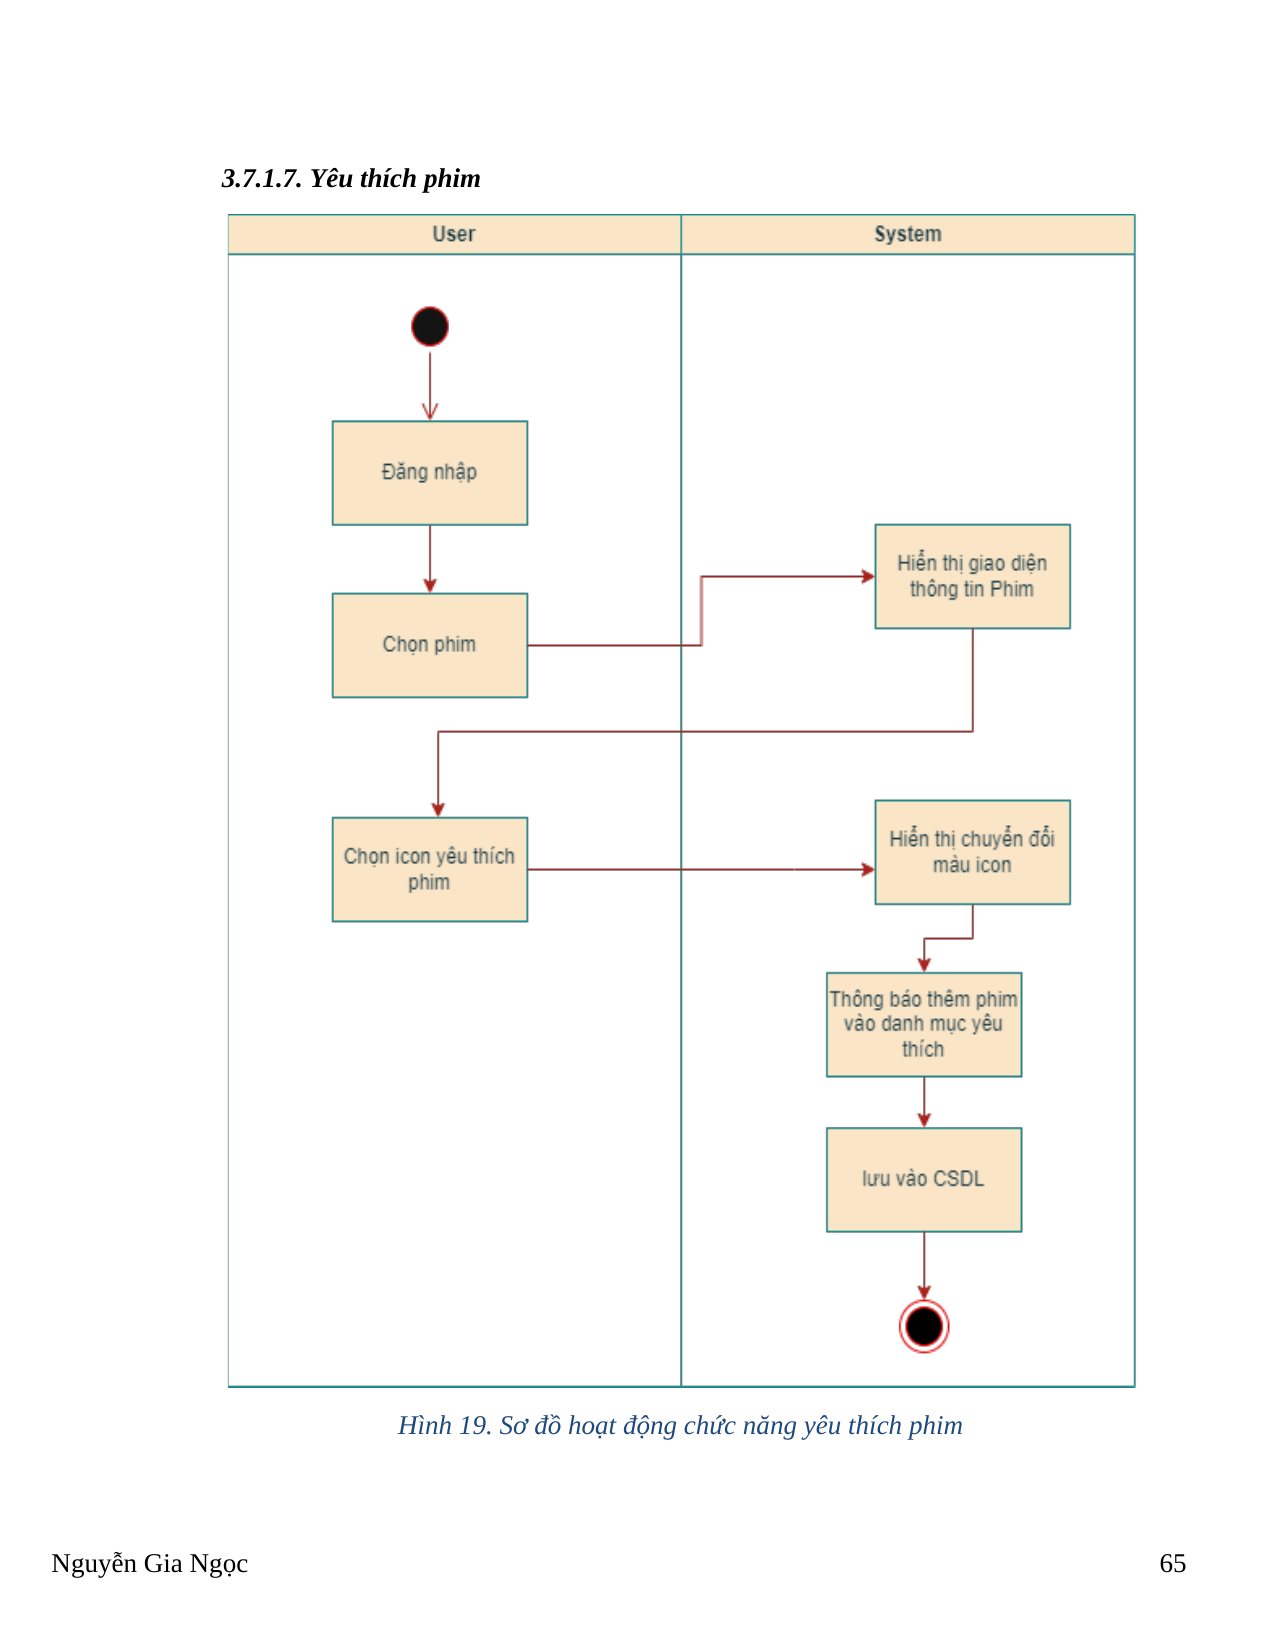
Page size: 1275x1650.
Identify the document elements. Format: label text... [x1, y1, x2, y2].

picture [227, 214, 1136, 1388]
text Hình 19. Sơ đồ hoạt động chức năng yêu thích phim [177, 1409, 1186, 1440]
text Yêu thích phim [184, 162, 1186, 193]
